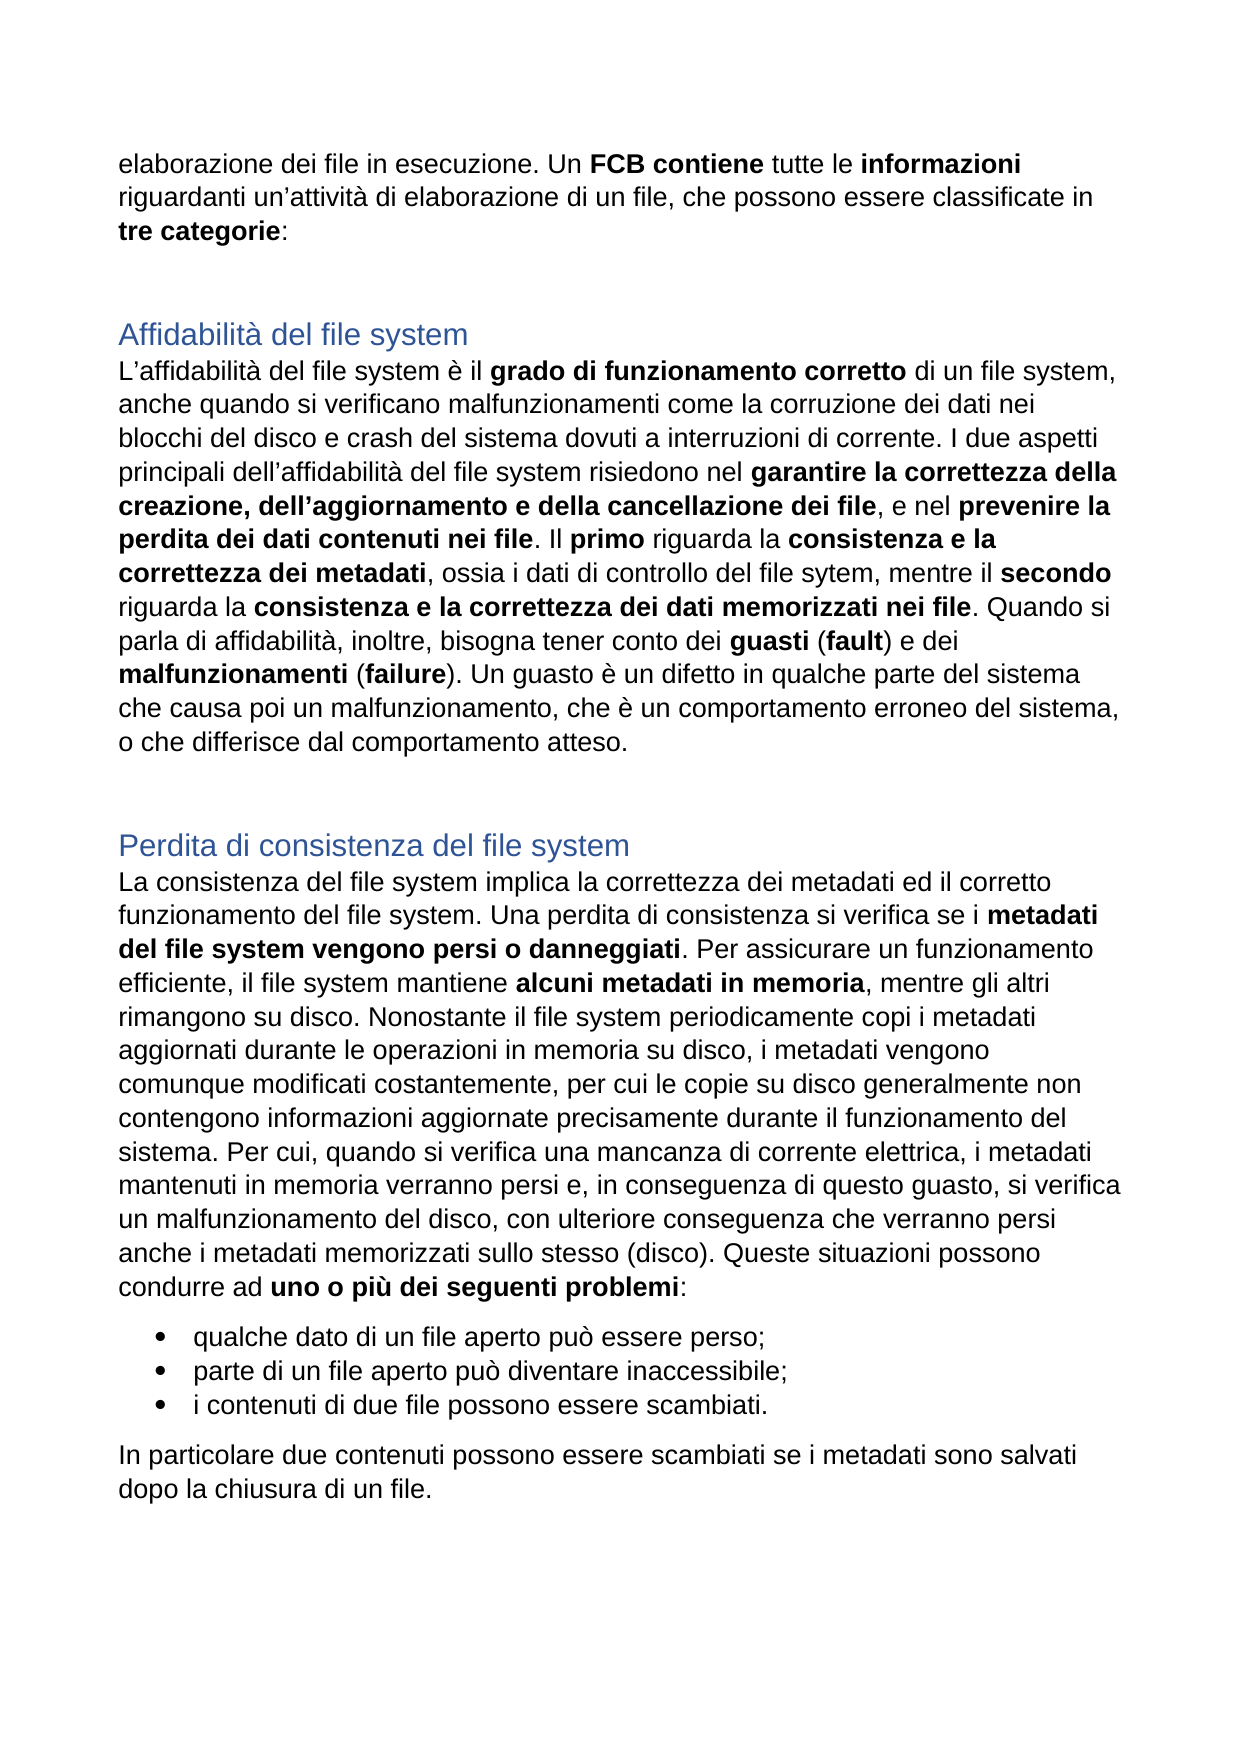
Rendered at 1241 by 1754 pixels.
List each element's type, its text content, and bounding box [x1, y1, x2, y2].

text La consistenza del file system implica la correttezza dei metadati ed il corretto funzionamento del file system. Una perdita di consistenza si verifica se i metadati del file system vengono persi o danneggiati. Per assicurare un funzionamento efficiente, il file system mantiene alcuni metadati in memoria, mentre gli altri rimangono su disco. Nonostante il file system periodicamente copi i metadati aggiornati durante le operazioni in memoria su disco, i metadati vengono comunque modificati costantemente, per cui le copie su disco generalmente non contengono informazioni aggiornate precisamente durante il funzionamento del sistema. Per cui, quando si verifica una mancanza di corrente elettrica, i metadati mantenuti in memoria verranno persi e, in conseguenza di questo guasto, si verifica un malfunzionamento del disco, con ulteriore conseguenza che verranno persi anche i metadati memorizzati sullo stesso (disco). Queste situazioni possono condurre ad uno o più dei seguenti problemi: [118, 866, 1122, 1302]
text In particolare due contenuti possono essere scambiati se i metadati sono salvati dopo la chiusura di un file. [118, 1439, 1122, 1504]
list parte di un file aperto può diventare inaccessibile; [156, 1355, 1122, 1386]
list qualche dato di un file aperto può essere perso; [156, 1321, 1122, 1352]
subtitle Affidabilità del file system [118, 316, 1122, 352]
subtitle Perdita di consistenza del file system [118, 827, 1122, 863]
text L’affidabilità del file system è il grado di funzionamento corretto di un file system, anche quando si verificano malfunzionamenti come la corruzione dei dati nei blocchi del disco e crash del sistema dovuti a interruzioni di corrente. I due aspetti principali dell’affidabilità del file system risiedono nel garantire la correttezza della creazione, dell’aggiornamento e della cancellazione dei file, e nel prevenire la perdita dei dati contenuti nei file. Il primo riguarda la consistenza e la correttezza dei metadati, ossia i dati di controllo del file sytem, mentre il secondo riguarda la consistenza e la correttezza dei dati memorizzati nei file. Quando si parla di affidabilità, inoltre, bisogna tener conto dei guasti (fault) e dei malfunzionamenti (failure). Un guasto è un difetto in qualche parte del sistema che causa poi un malfunzionamento, che è un comportamento erroneo del sistema, o che differisce dal comportamento atteso. [118, 355, 1122, 757]
list i contenuti di due file possono essere scambiati. [156, 1389, 1122, 1420]
